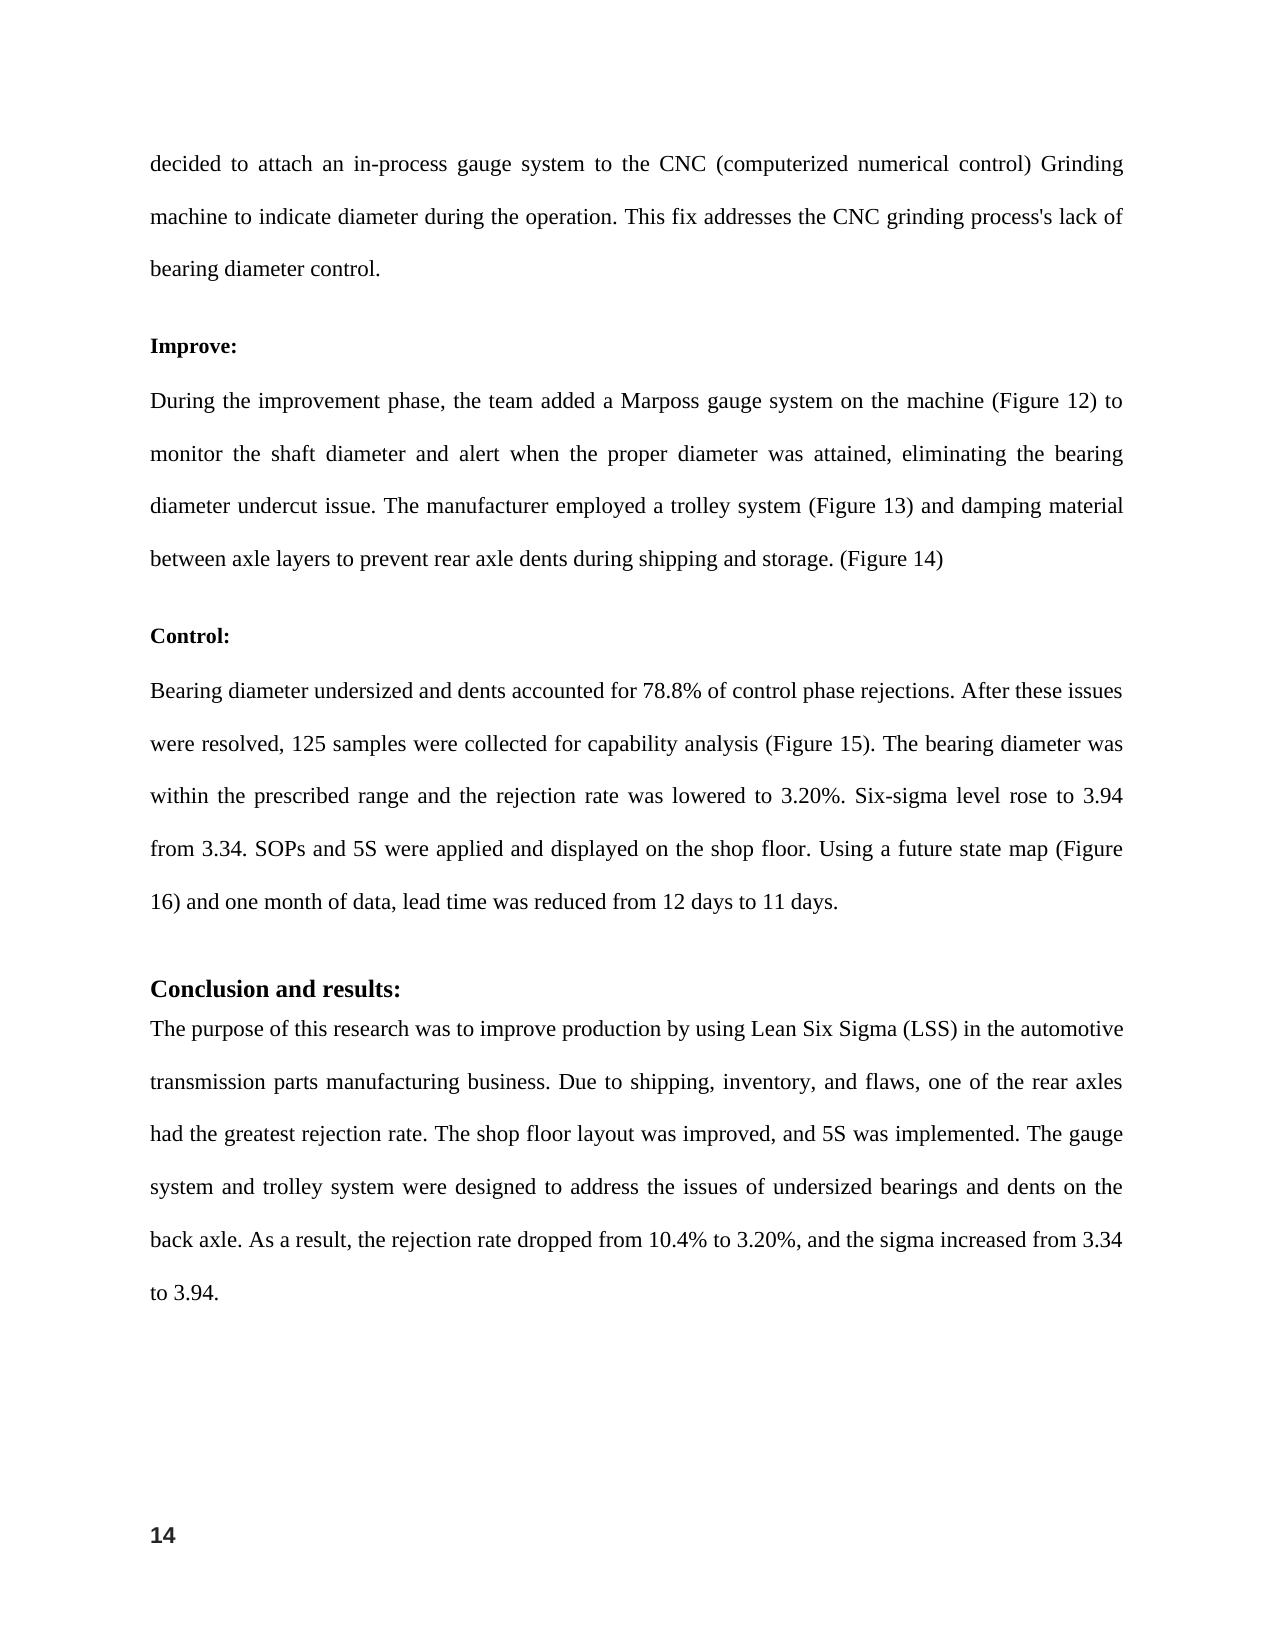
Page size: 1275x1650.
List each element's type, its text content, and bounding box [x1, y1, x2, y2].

text During the improvement phase, the team added a Marposs gauge system on the machine (Figure 12) to monitor the shaft diameter and alert when the proper diameter was attained, eliminating the bearing diameter undercut issue. The manufacturer employed a trolley system (Figure 13) and damping material between axle layers to prevent rear axle dents during shipping and storage. (Figure 14) [150, 387, 1125, 572]
subtitle Control: [150, 623, 1125, 648]
subtitle Improve: [150, 333, 1125, 358]
text Bearing diameter undersized and dents accounted for 78.8% of control phase rejections. After these issues were resolved, 125 samples were collected for capability analysis (Figure 15). The bearing diameter was within the prescribed range and the rejection rate was lowered to 3.20%. Six-sigma level rose to 3.94 from 3.34. SOPs and 5S were applied and displayed on the shop floor. Using a future state map (Figure 16) and one month of data, lead time was reduced from 12 days to 11 days. [150, 677, 1125, 914]
text The purpose of this research was to improve production by using Lean Six Sigma (LSS) in the automotive transmission parts manufacturing business. Due to shipping, inventory, and flaws, one of the rear axles had the greatest rejection rate. The shop floor layout was improved, and 5S was implemented. The gauge system and trolley system were designed to address the issues of undersized bearings and dents on the back axle. As a result, the rejection rate dropped from 10.4% to 3.20%, and the sigma increased from 3.34 to 3.94. [150, 1015, 1125, 1305]
subtitle Conclusion and results: [150, 974, 1125, 1002]
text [150, 150, 1125, 282]
